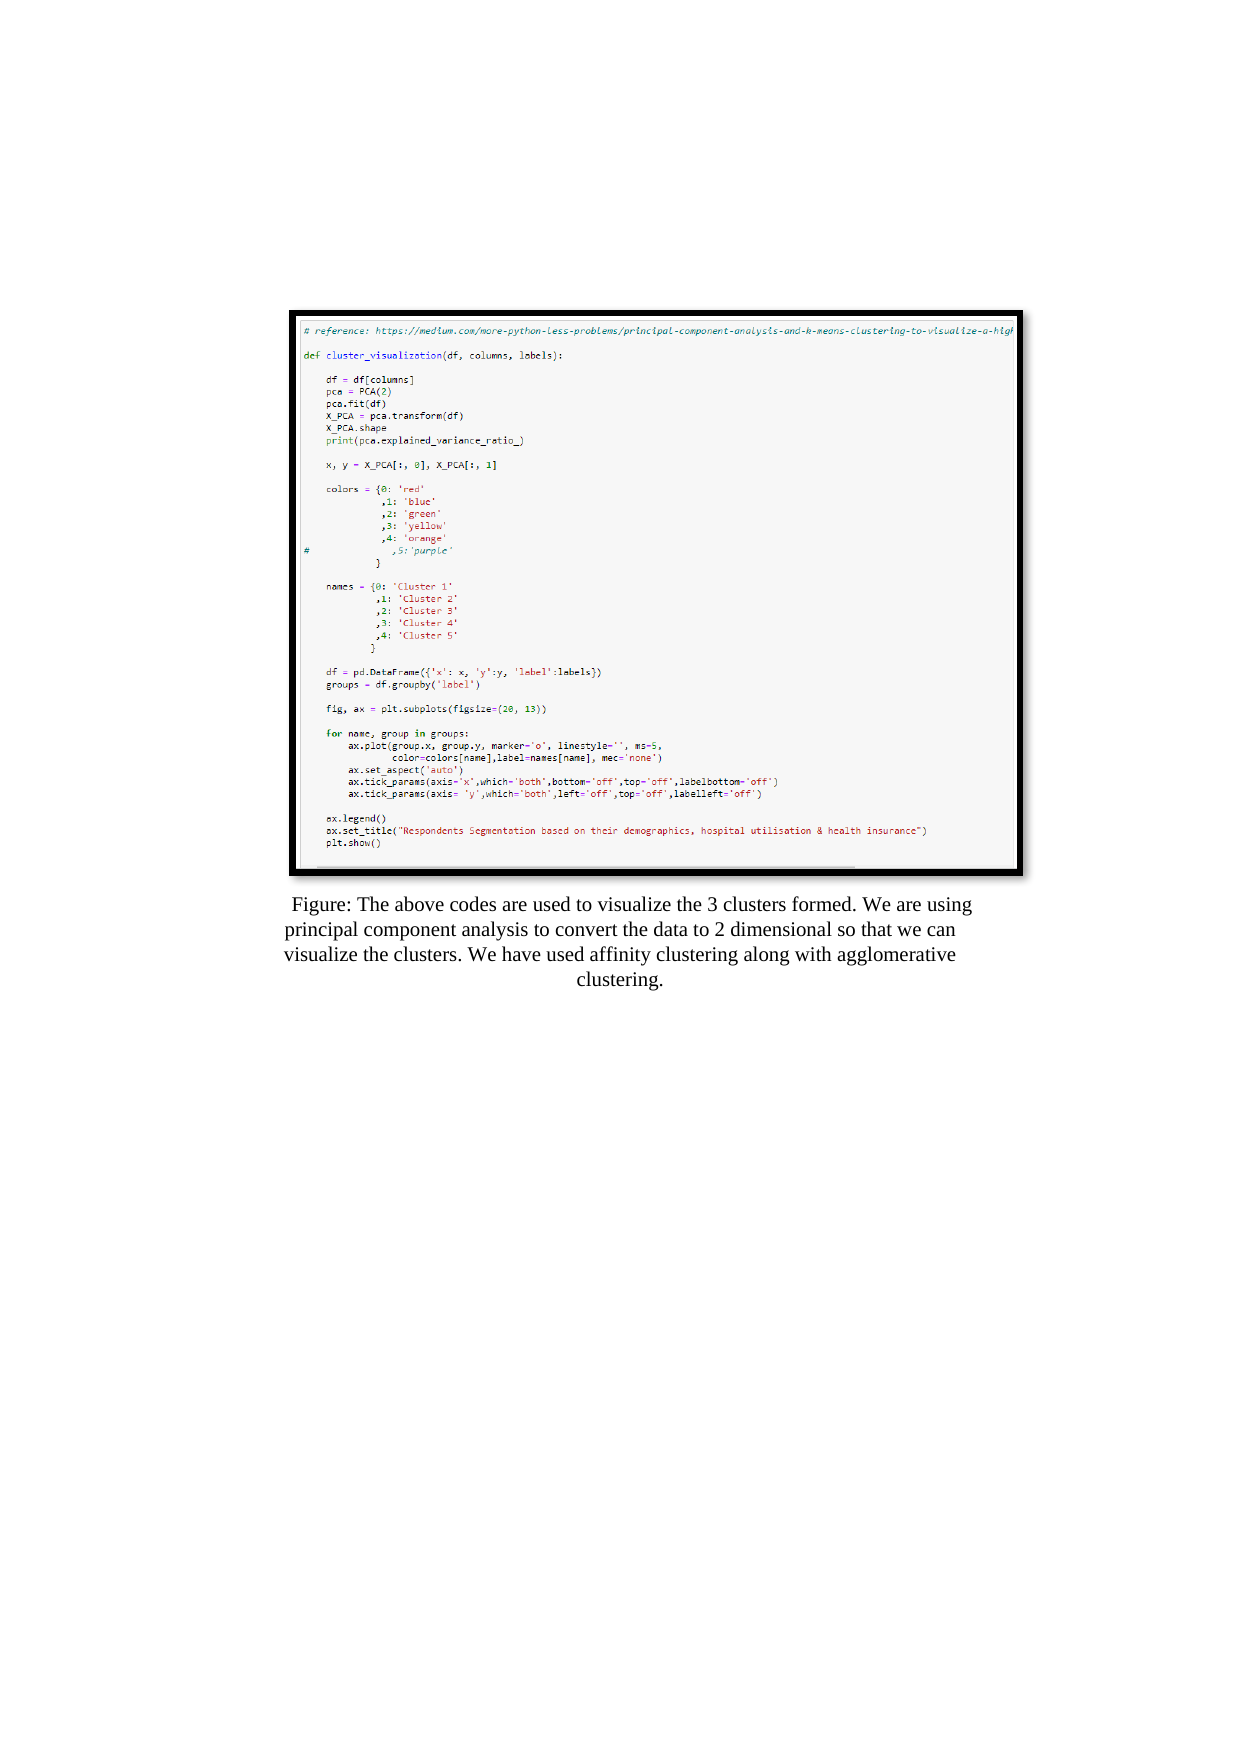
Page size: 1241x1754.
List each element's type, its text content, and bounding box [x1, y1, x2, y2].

picture [296, 316, 1017, 869]
text Figure: The above codes are used to visualize the 3 clusters formed. We are using principal component analysis to convert the data to 2 dimensional so that we can visualize the clusters. We have used affinity clustering along with agglomerative clustering. [259, 891, 981, 991]
